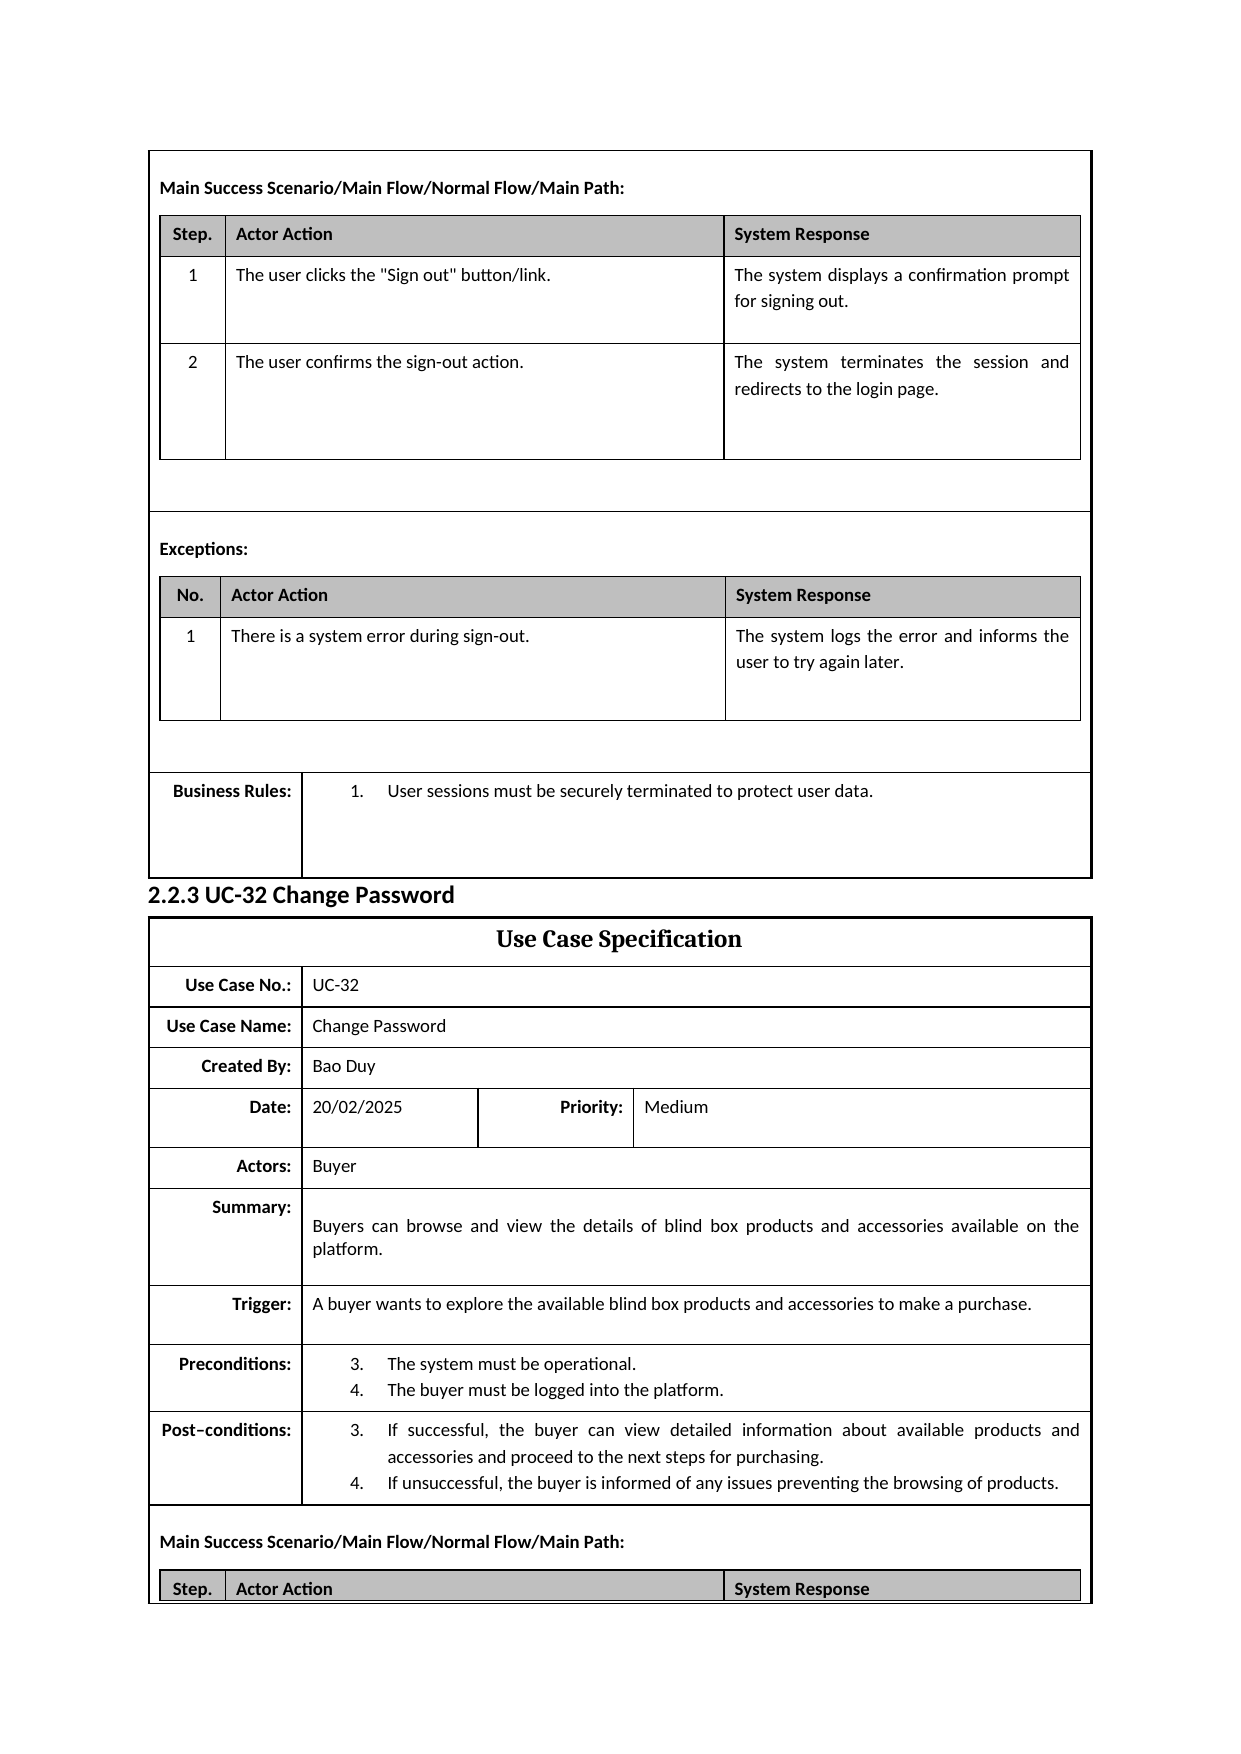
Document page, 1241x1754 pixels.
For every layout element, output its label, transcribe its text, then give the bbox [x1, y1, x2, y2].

table_cell Date: [150, 1089, 301, 1147]
table_cell The system must be operational. The buyer must be logged into the platform. [303, 1345, 1090, 1411]
table_cell Preconditions: [150, 1345, 301, 1411]
table_cell Main Success Scenario/Main Flow/Normal Flow/Main Path: [150, 151, 1090, 511]
table_cell 20/02/2025 [303, 1089, 477, 1147]
table_cell User sessions must be securely terminated to protect user data. [303, 773, 1090, 877]
table_cell A buyer wants to explore the available blind box products and accessories to make a purchase. [303, 1286, 1090, 1344]
table_cell Business Rules: [150, 773, 301, 877]
table_cell Exceptions: [150, 512, 1090, 772]
text 2.2.3 UC-32 Change Password [148, 879, 1093, 910]
table_cell Change Password [303, 1008, 1090, 1047]
table_cell If successful, the buyer can view detailed information about available products and accessories and proceed to the next steps for purchasing. If unsuccessful, the buyer is informed of any issues preventing the browsing of products. [303, 1412, 1090, 1504]
table_cell Actors: [150, 1148, 301, 1187]
table_cell UC-32 [303, 967, 1090, 1006]
table_cell Summary: [150, 1189, 301, 1285]
table_cell Use Case Name: [150, 1008, 301, 1047]
table_cell Post–conditions: [150, 1412, 301, 1504]
table_cell Buyer [303, 1148, 1090, 1187]
table_header Use Case Specification [150, 919, 1090, 966]
table_cell Bao Duy [303, 1048, 1090, 1087]
table_cell Buyers can browse and view the details of blind box products and accessories available on the platform. [303, 1189, 1090, 1285]
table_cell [150, 1506, 1090, 1603]
table_cell Created By: [150, 1048, 301, 1087]
table_cell Trigger: [150, 1286, 301, 1344]
table_cell Medium [634, 1089, 1090, 1147]
table_cell Use Case No.: [150, 967, 301, 1006]
table_cell Priority: [479, 1089, 633, 1147]
